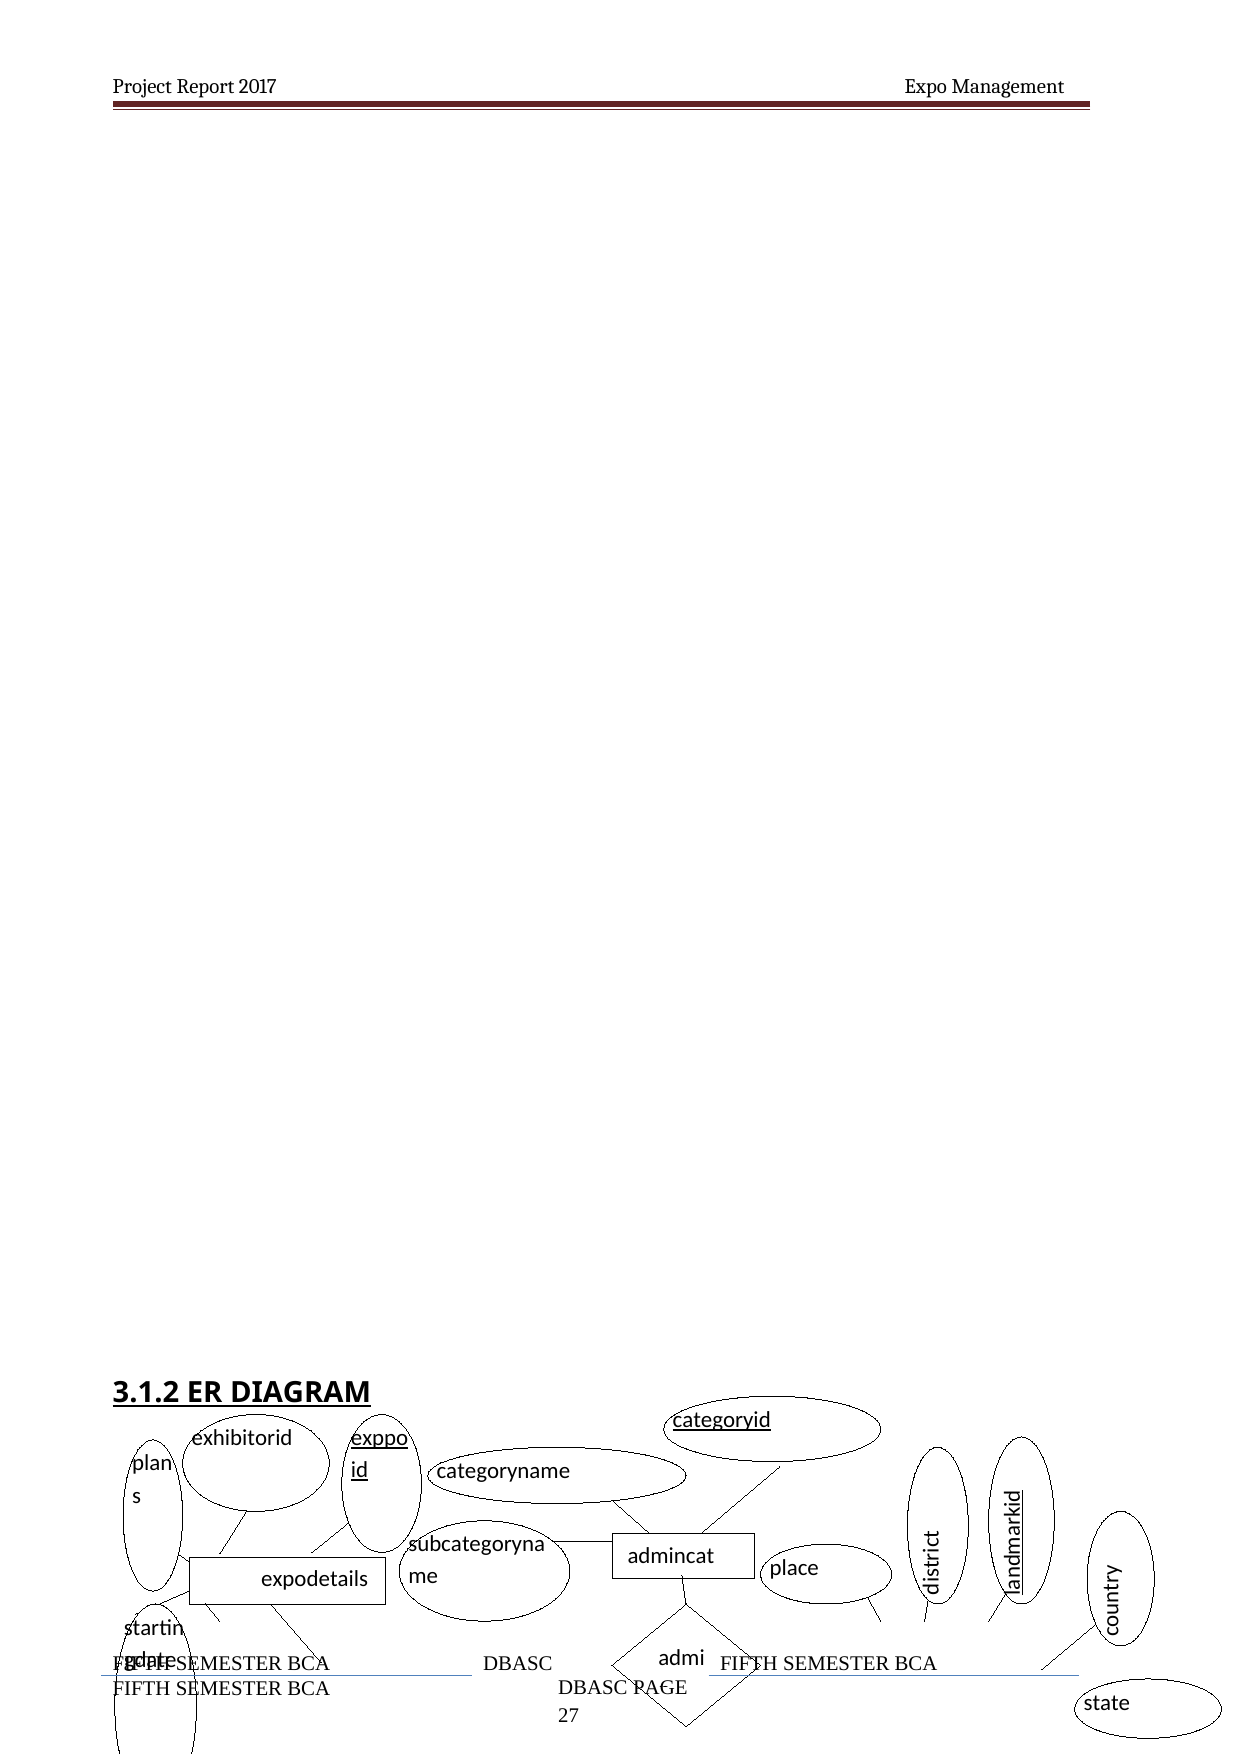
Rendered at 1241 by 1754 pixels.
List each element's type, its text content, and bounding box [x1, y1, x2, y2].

text 3.1.2 ER DIAGRAM [112, 1371, 1090, 1411]
